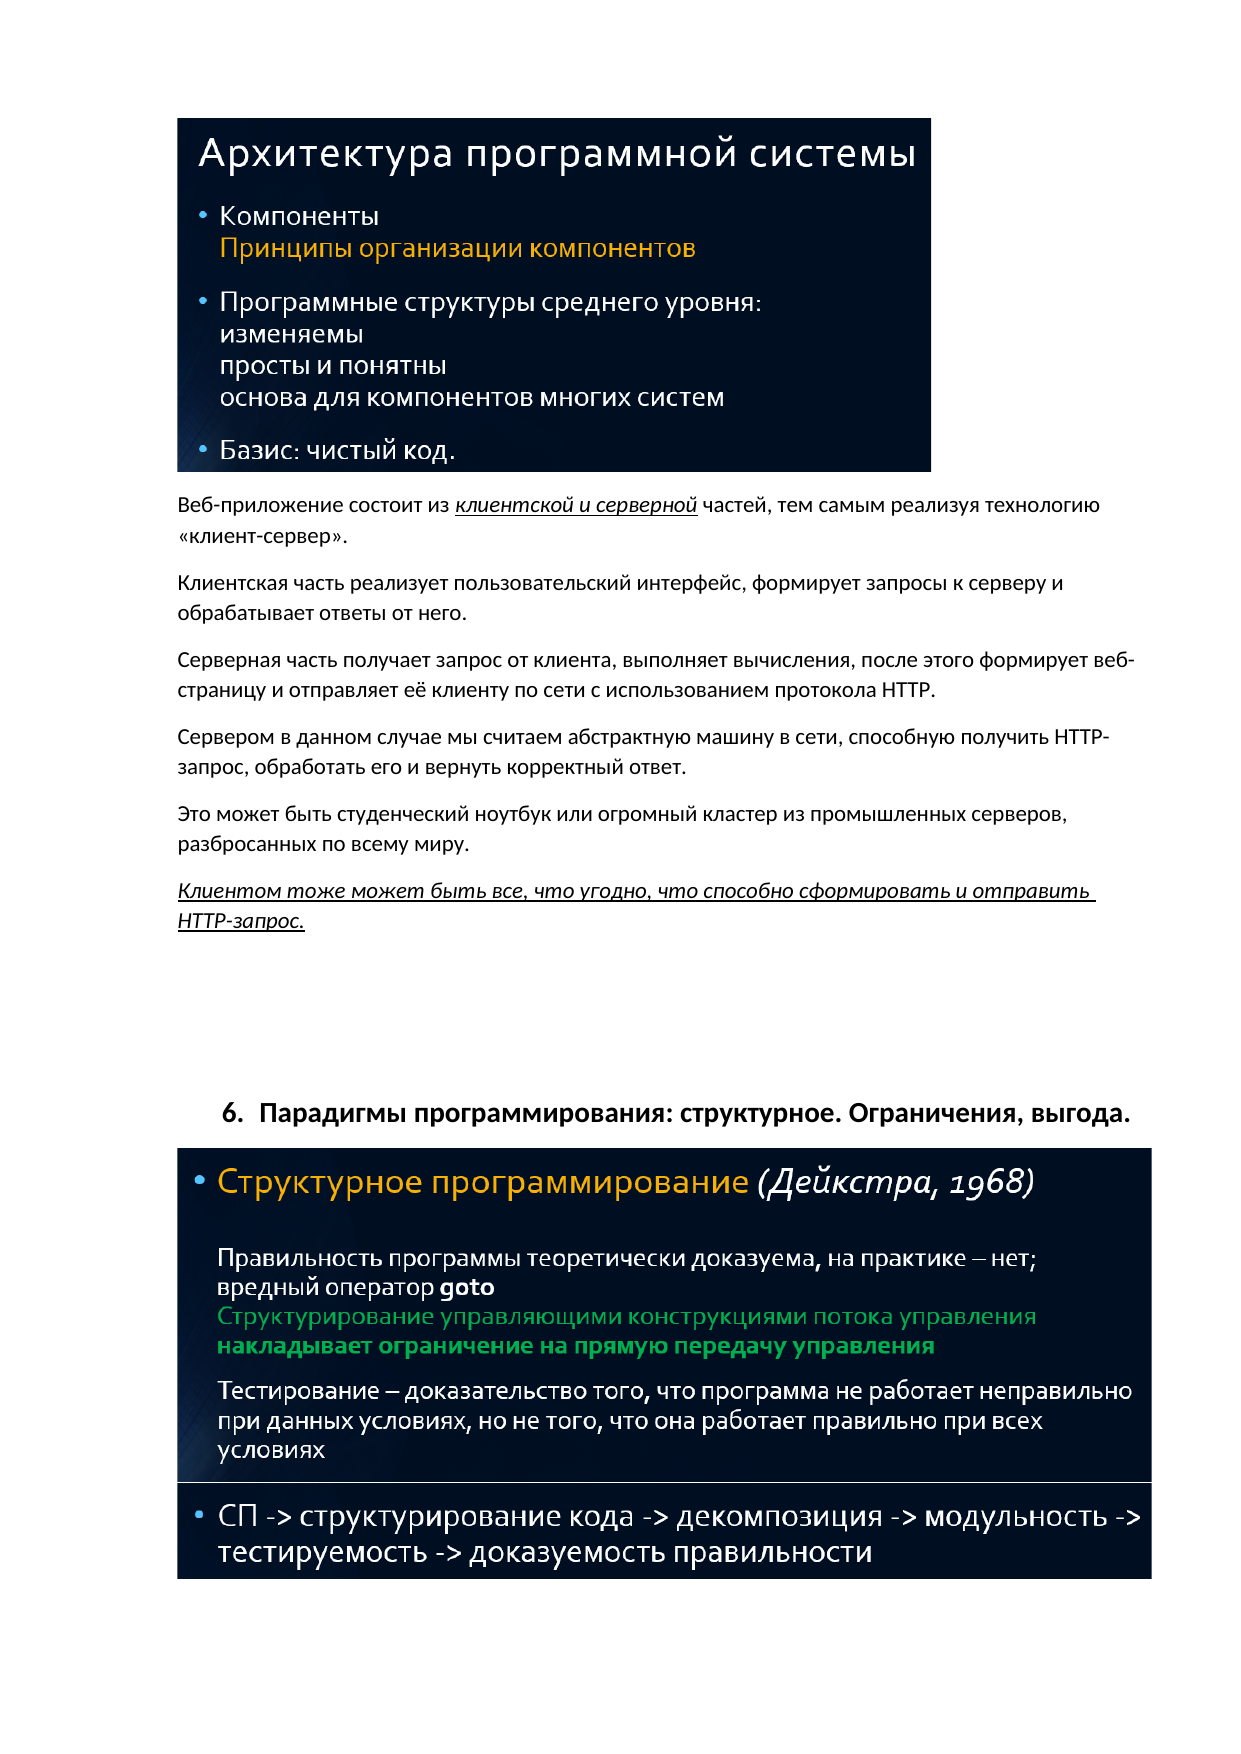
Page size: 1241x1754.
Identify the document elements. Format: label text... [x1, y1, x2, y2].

text Веб-приложение состоит из клиентской и серверной частей, тем самым реализуя технологию «клиент-сервер». [177, 491, 1152, 549]
text Сервером в данном случае мы считаем абстрактную машину в сети, способную получить HTTP-запрос, обработать его и вернуть корректный ответ. [177, 722, 1152, 780]
list Парадигмы программирования: структурное. Ограничения, выгода. [222, 1094, 1152, 1129]
text Это может быть студенческий ноутбук или огромный кластер из промышленных серверов, разбросанных по всему миру. [177, 799, 1152, 857]
text Клиентская часть реализует пользовательский интерфейс, формирует запросы к серверу и обрабатывает ответы от него. [177, 568, 1152, 626]
picture [177, 1148, 1152, 1482]
text Серверная часть получает запрос от клиента, выполняет вычисления, после этого формирует веб-страницу и отправляет её клиенту по сети с использованием протокола HTTP. [177, 645, 1152, 703]
picture [177, 118, 932, 472]
picture [177, 1483, 1152, 1579]
text Клиентом тоже может быть все, что угодно, что способно сформировать и отправить HTTP-запрос. [177, 876, 1152, 934]
